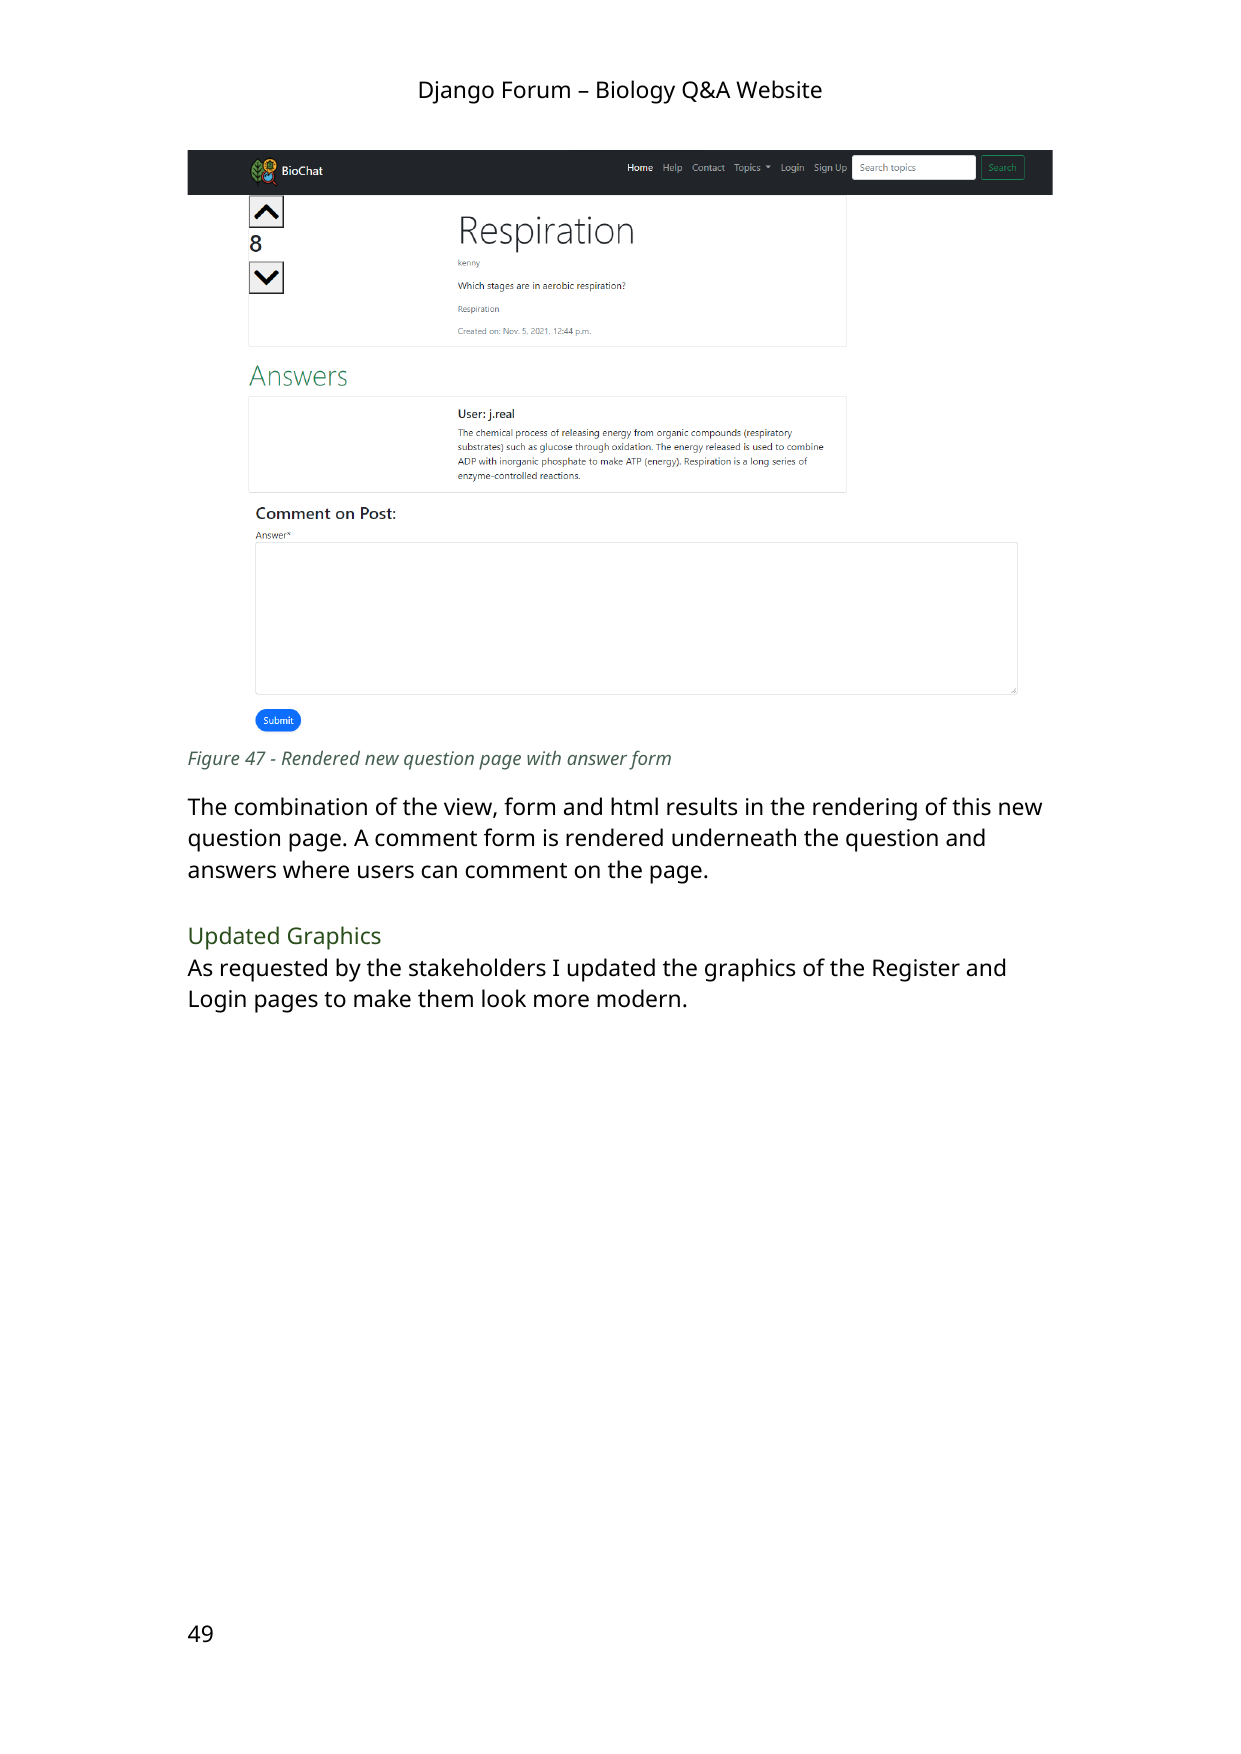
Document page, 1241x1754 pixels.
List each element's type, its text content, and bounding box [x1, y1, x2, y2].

text As requested by the stakeholders I updated the graphics of the Register and Login pages to make them look more modern. [187, 952, 1053, 1014]
picture [187, 150, 1053, 745]
subtitle Updated Graphics [187, 920, 1053, 952]
text The combination of the view, form and html results in the rendering of this new question page. A comment form is rendered underneath the question and answers where users can comment on the page. [187, 791, 1053, 885]
